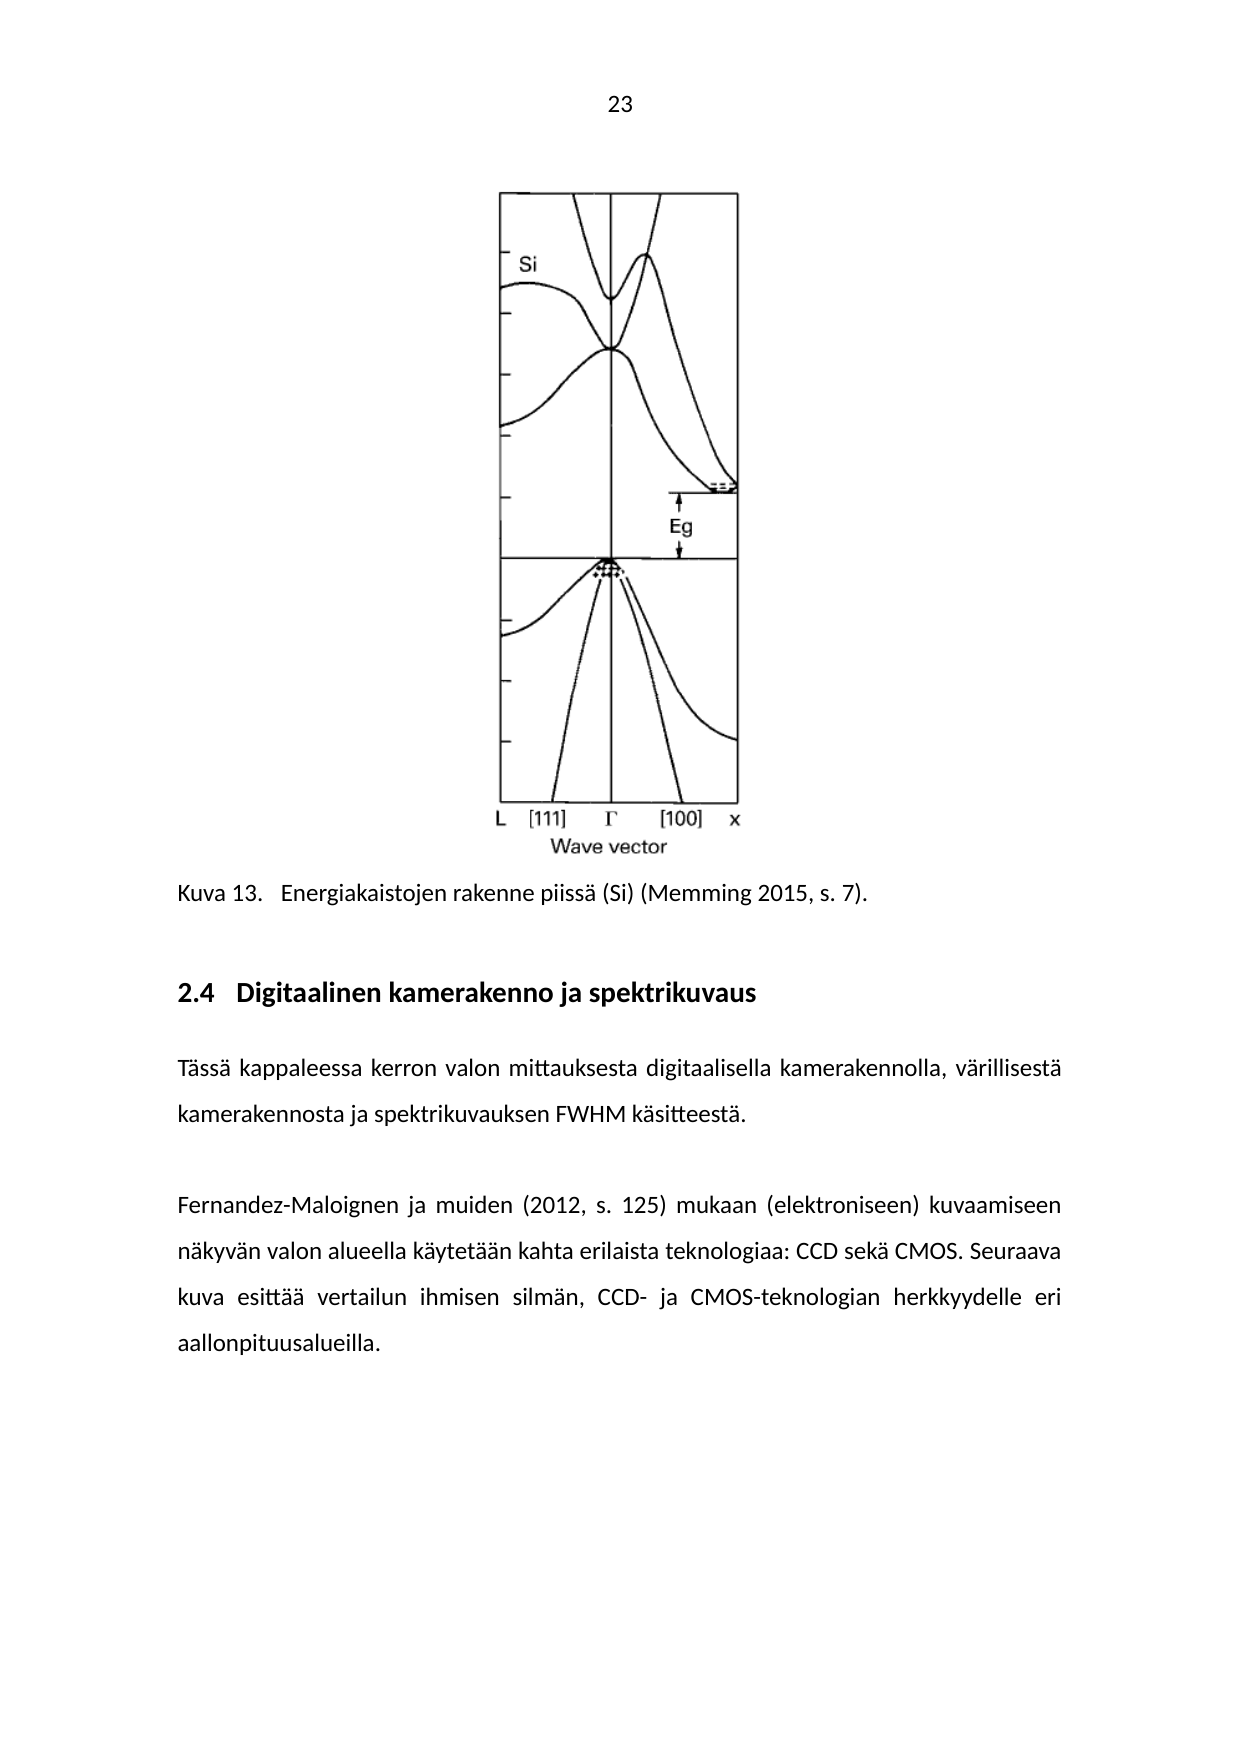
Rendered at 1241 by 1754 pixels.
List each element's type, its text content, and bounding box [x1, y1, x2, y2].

text Fernandez-Maloignen ja muiden (2012, s. 125) mukaan (elektroniseen) kuvaamiseen näkyvän valon alueella käytetään kahta erilaista teknologiaa: CCD sekä CMOS. Seuraava kuva esittää vertailun ihmisen silmän, CCD- ja CMOS-teknologian herkkyydelle eri aallonpituusalueilla. [177, 1190, 1063, 1357]
subtitle Digitaalinen kamerakenno ja spektrikuvaus [177, 974, 1063, 1010]
text Tässä kappaleessa kerron valon mittauksesta digitaalisella kamerakennolla, värillisestä kamerakennosta ja spektrikuvauksen FWHM käsitteestä. [177, 1052, 1063, 1129]
picture [479, 177, 761, 865]
text Kuva 13. Energiakaistojen rakenne piissä (Si) (Memming 2015, s. 7). [177, 877, 1063, 907]
